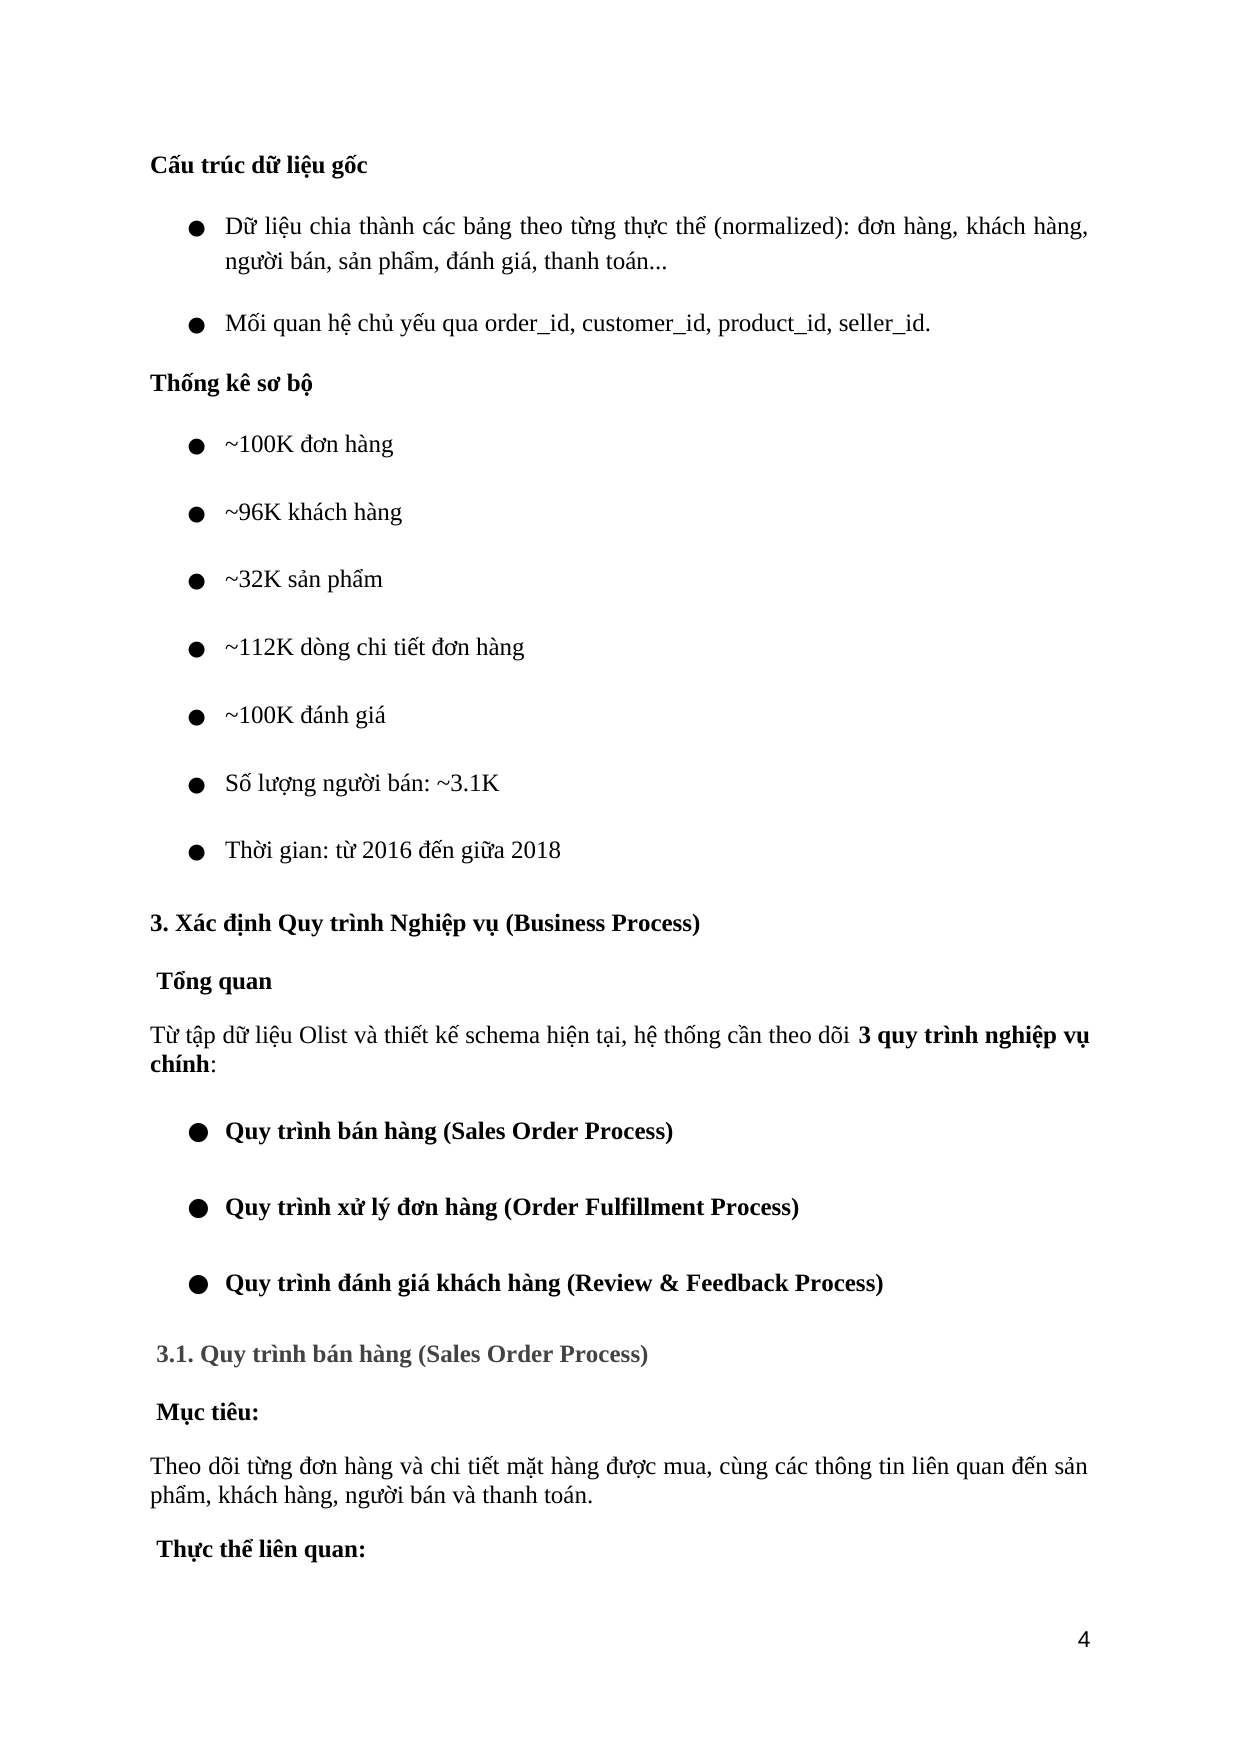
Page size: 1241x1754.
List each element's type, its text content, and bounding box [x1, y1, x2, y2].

list Quy trình bán hàng (Sales Order Process) [187, 1102, 1090, 1154]
list Thời gian: từ 2016 đến giữa 2018 [187, 828, 1090, 871]
text Theo dõi từng đơn hàng và chi tiết mặt hàng được mua, cùng các thông tin liên quan đến sản phẩm, khách hàng, người bán và thanh toán. [150, 1451, 1090, 1509]
list ~96K khách hàng [187, 489, 1090, 532]
list Mối quan hệ chủ yếu qua order_id, customer_id, product_id, seller_id. [187, 300, 1090, 343]
text Thống kê sơ bộ [150, 368, 1090, 397]
list ~32K sản phẩm [187, 557, 1090, 600]
list ~100K đơn hàng [187, 422, 1090, 464]
text Tổng quan [150, 966, 1090, 995]
list Quy trình xử lý đơn hàng (Order Fulfillment Process) [187, 1179, 1090, 1230]
subtitle 3.1. Quy trình bán hàng (Sales Order Process) [150, 1339, 1090, 1368]
list Dữ liệu chia thành các bảng theo từng thực thể (normalized): đơn hàng, khách hàng, người bán, sản phẩm, đánh giá, thanh toán... [187, 204, 1090, 275]
text Mục tiêu: [150, 1397, 1090, 1426]
text Từ tập dữ liệu Olist và thiết kế schema hiện tại, hệ thống cần theo dõi 3 quy trình nghiệp vụ chính: [150, 1020, 1090, 1077]
list Quy trình đánh giá khách hàng (Review & Feedback Process) [187, 1255, 1090, 1306]
text Thực thể liên quan: [150, 1534, 1090, 1562]
subtitle 3. Xác định Quy trình Nghiệp vụ (Business Process) [150, 908, 1090, 937]
list ~100K đánh giá [187, 692, 1090, 735]
list ~112K dòng chi tiết đơn hàng [187, 625, 1090, 667]
text Cấu trúc dữ liệu gốc [150, 150, 1090, 179]
list Số lượng người bán: ~3.1K [187, 760, 1090, 803]
